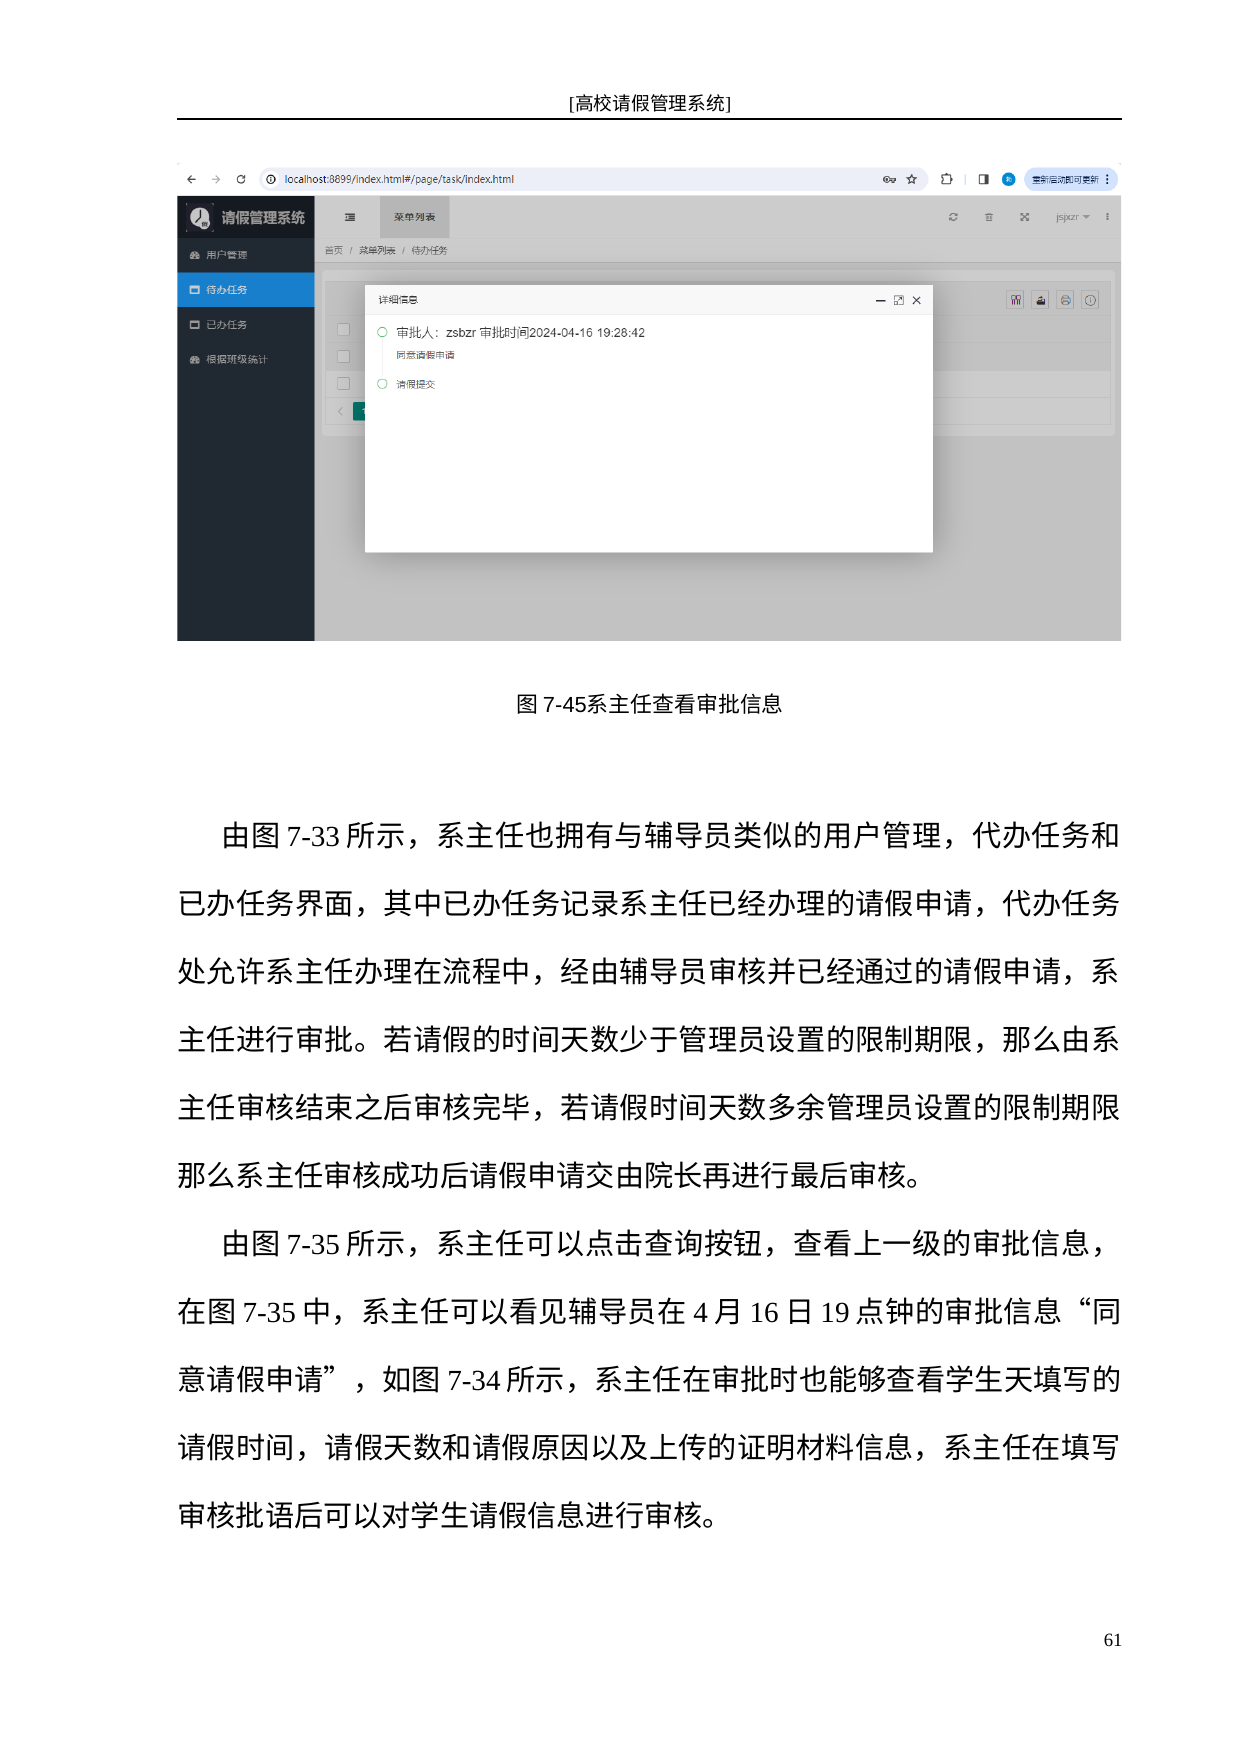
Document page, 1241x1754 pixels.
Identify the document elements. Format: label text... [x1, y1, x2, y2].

picture [177, 163, 1122, 641]
text 由图7-33所示，系主任也拥有与辅导员类似的用户管理，代办任务和已办任务界面，其中已办任务记录系主任已经办理的请假申请，代办任务处允许系主任办理在流程中，经由辅导员审核并已经通过的请假申请，系主任进行审批。若请假的时间天数少于管理员设置的限制期限，那么由系主任审核结束之后审核完毕，若请假时间天数多余管理员设置的限制期限，那么系主任审核成功后请假申请交由院长再进行最后审核。 [177, 800, 1122, 1208]
text 由图7-35所示，系主任可以点击查询按钮，查看上一级的审批信息，在图7-35中，系主任可以看见辅导员在4月16日19点钟的审批信息“同意请假申请”，如图7-34所示，系主任在审批时也能够查看学生天填写的请假时间，请假天数和请假原因以及上传的证明材料信息，系主任在填写审核批语后可以对学生请假信息进行审核。 [177, 1208, 1122, 1547]
